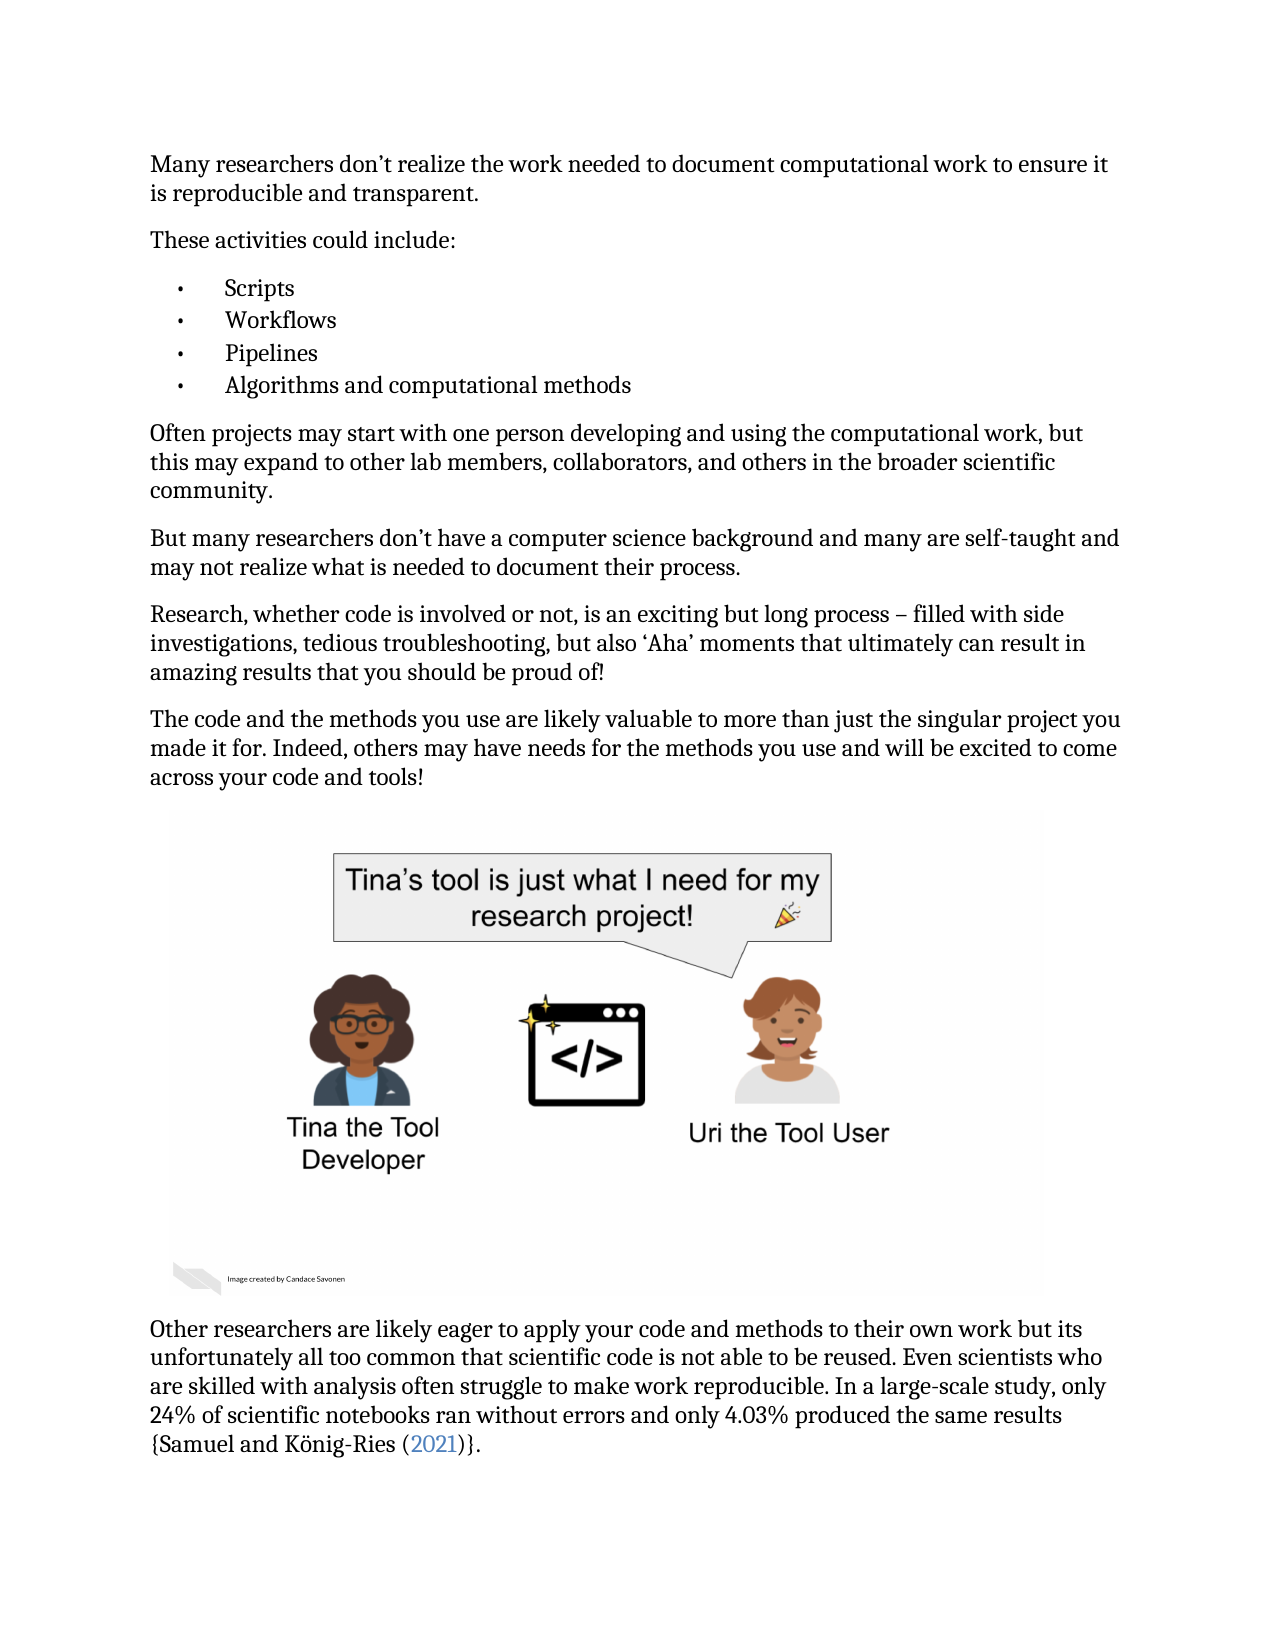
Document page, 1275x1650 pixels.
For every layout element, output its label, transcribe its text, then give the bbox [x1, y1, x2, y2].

list Pipelines [175, 339, 1125, 367]
text Often projects may start with one person developing and using the computational work, but this may expand to other lab members, collaborators, and others in the broader scientific community. [150, 419, 1125, 505]
text Many researchers don’t realize the work needed to document computational work to ensure it is reproducible and transparent. [150, 150, 1125, 207]
list Scripts [175, 274, 1125, 302]
text Other researchers are likely eager to apply your code and methods to their own work but its unfortunately all too common that scientific code is not able to be reused. Even scientists who are skilled with analysis often struggle to make work reproducible. In a large-scale study, only 24% of scientific notebooks ran without errors and only 4.03% produced the same results {Samuel and König-Ries (2021)}. [150, 1314, 1125, 1458]
text The code and the methods you use are likely valuable to more than just the singular project you made it for. Indeed, others may have needs for the methods you use and will be excited to come across your code and tools! [150, 705, 1125, 791]
list Workflows [175, 306, 1125, 335]
text Research, whether code is involved or not, is an exciting but long process – filled with side investigations, tedious troubleshooting, but also ‘Aha’ moments that ultimately can result in amazing results that you should be proud of! [150, 600, 1125, 686]
picture [168, 810, 1044, 1296]
text These activities could include: [150, 226, 1125, 255]
text But many researchers don’t have a computer science background and many are self-taught and may not realize what is needed to document their process. [150, 524, 1125, 581]
list Algorithms and computational methods [175, 371, 1125, 400]
